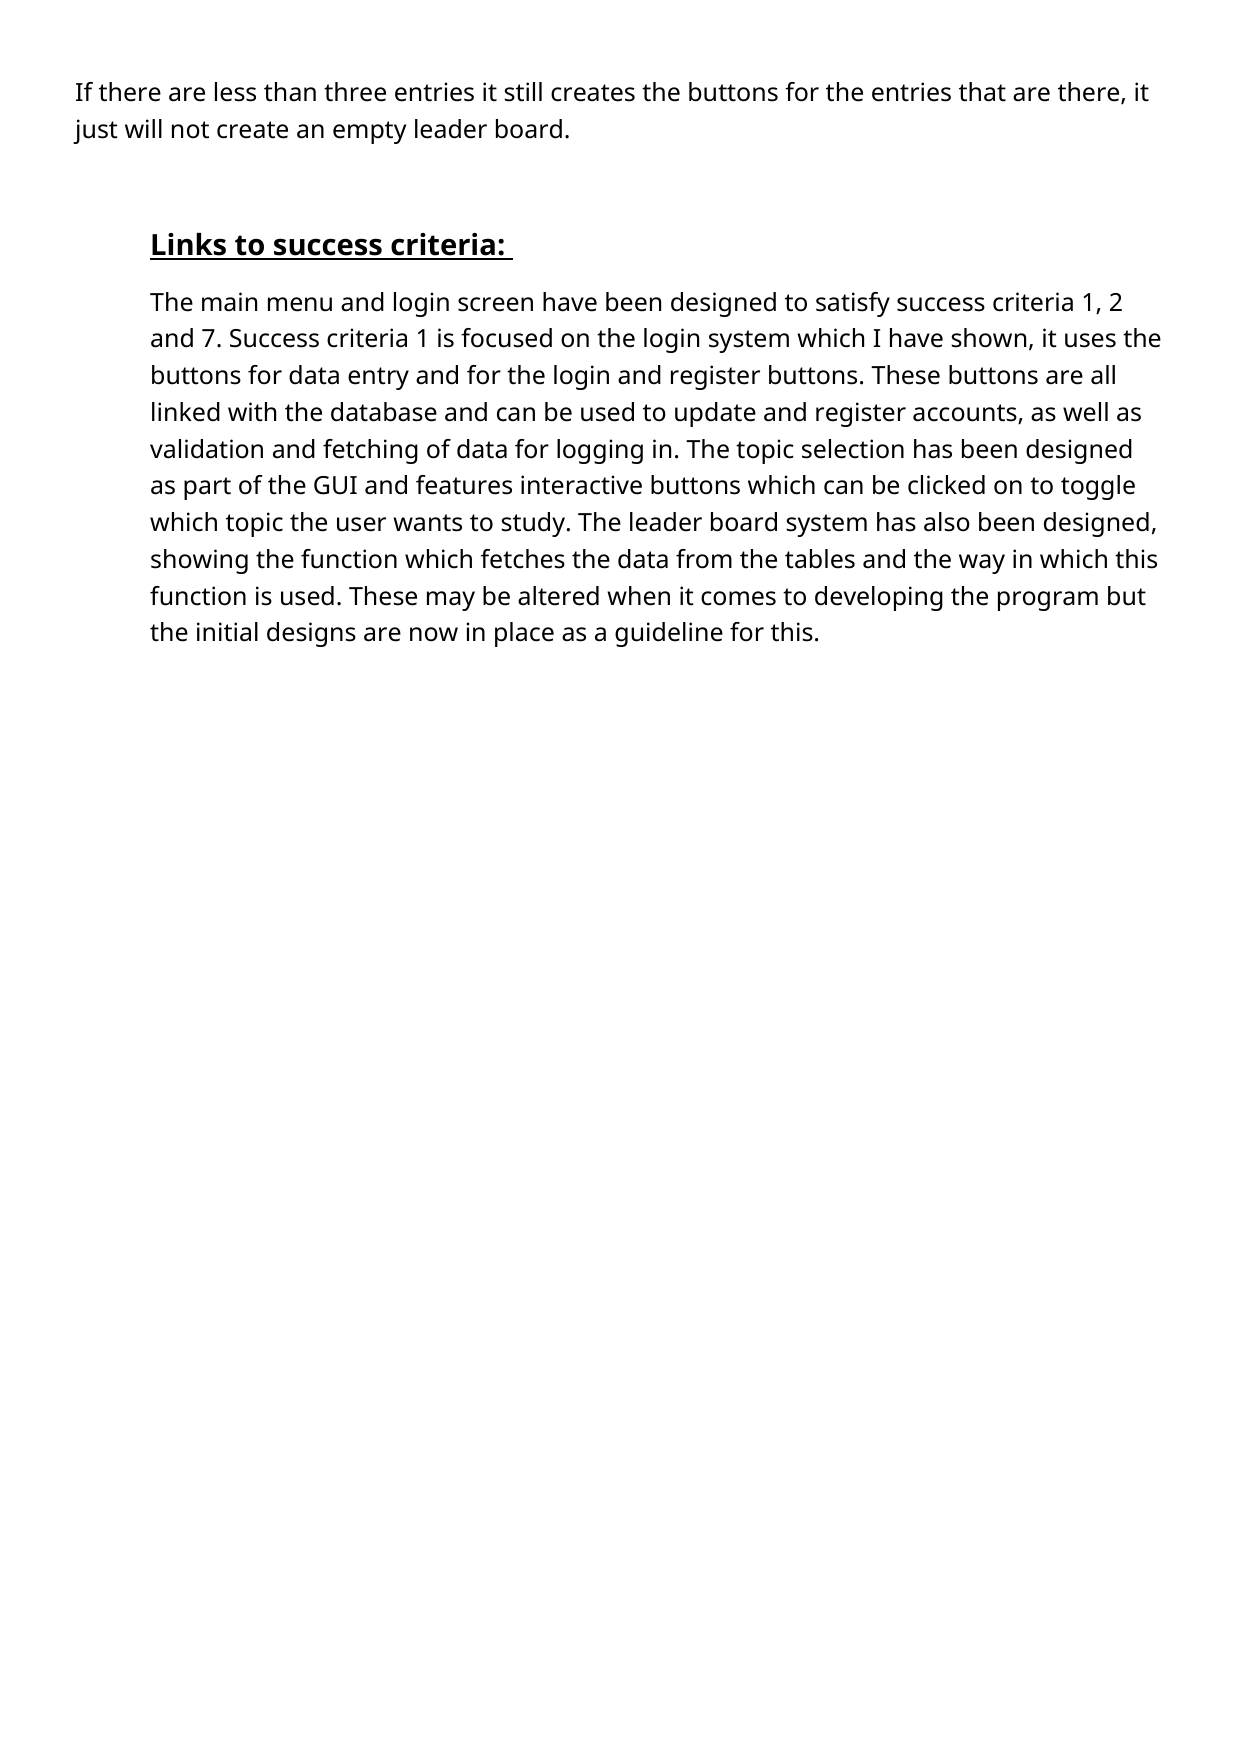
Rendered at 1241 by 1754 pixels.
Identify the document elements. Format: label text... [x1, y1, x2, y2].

text Links to success criteria: [75, 225, 1165, 264]
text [75, 75, 1165, 146]
text The main menu and login screen have been designed to satisfy success criteria 1, 2 and 7. Success criteria 1 is focused on the login system which I have shown, it uses the buttons for data entry and for the login and register buttons. These buttons are all linked with the database and can be used to update and register accounts, as well as validation and fetching of data for logging in. The topic selection has been designed as part of the GUI and features interactive buttons which can be clicked on to toggle which topic the user wants to study. The leader board system has also been designed, showing the function which fetches the data from the tables and the way in which this function is used. These may be altered when it comes to developing the program but the initial designs are now in place as a guideline for this. [150, 284, 1165, 649]
